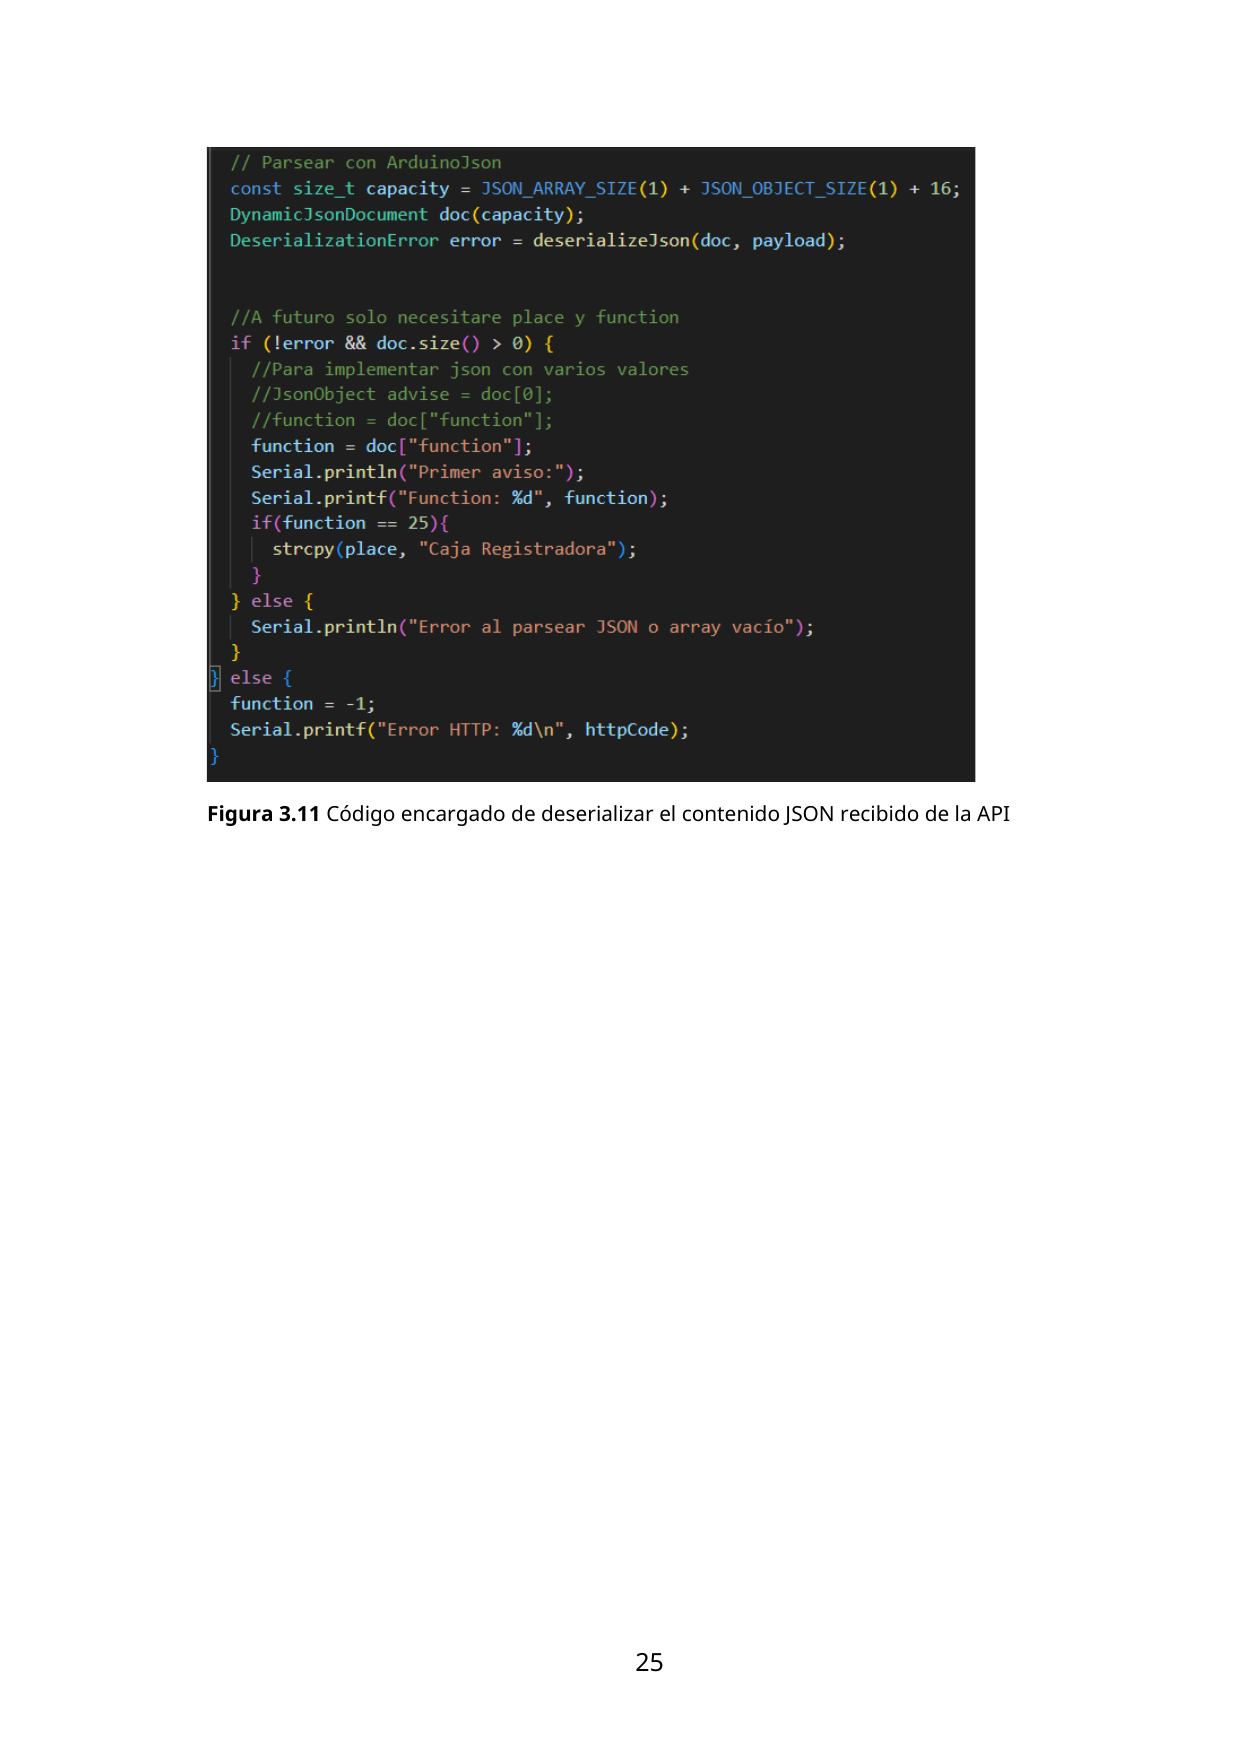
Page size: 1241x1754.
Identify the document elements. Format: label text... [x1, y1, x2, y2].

picture [206, 147, 976, 782]
text Figura 3.11 Código encargado de deserializar el contenido JSON recibido de la API [207, 799, 1092, 827]
